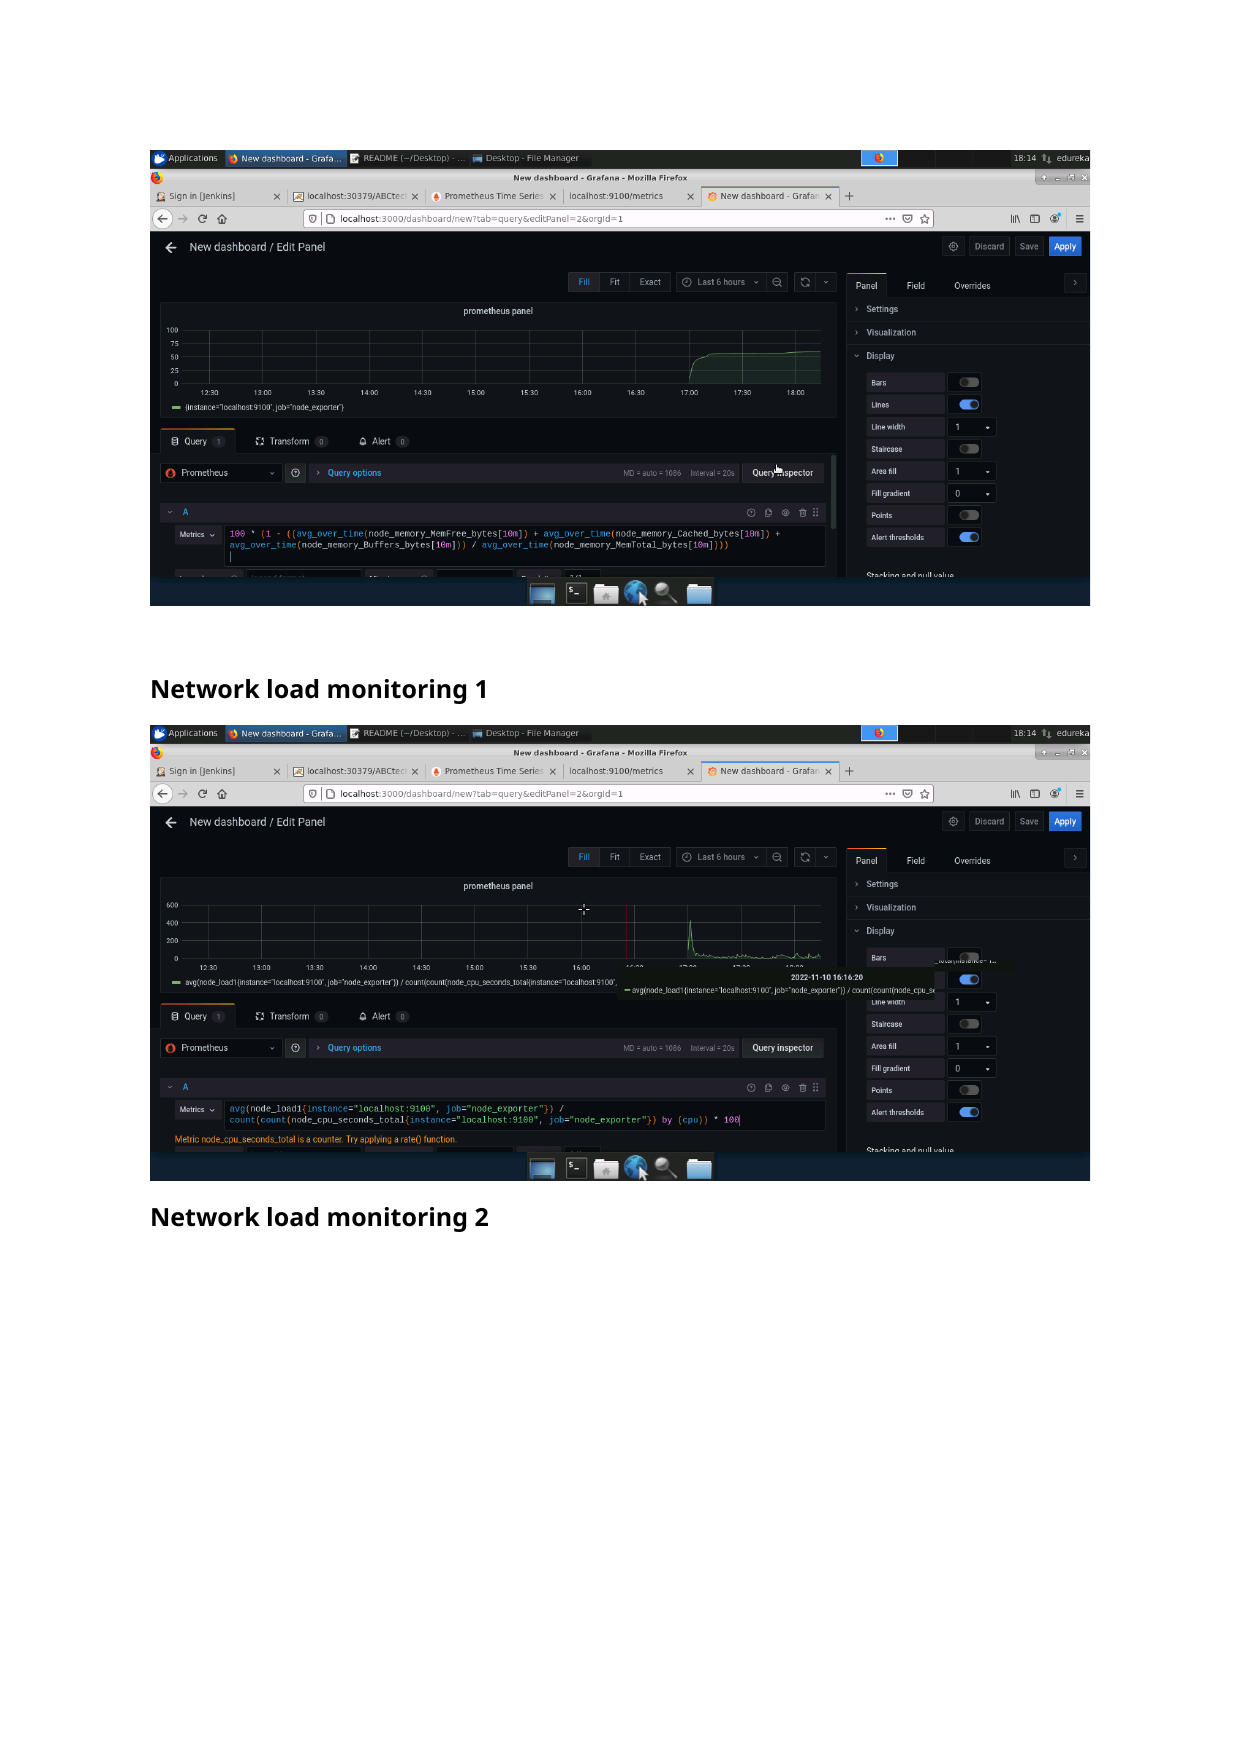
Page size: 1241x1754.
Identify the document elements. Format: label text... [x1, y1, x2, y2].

text Network load monitoring 1 [150, 672, 1090, 706]
text Network load monitoring 2 [150, 1200, 1090, 1234]
